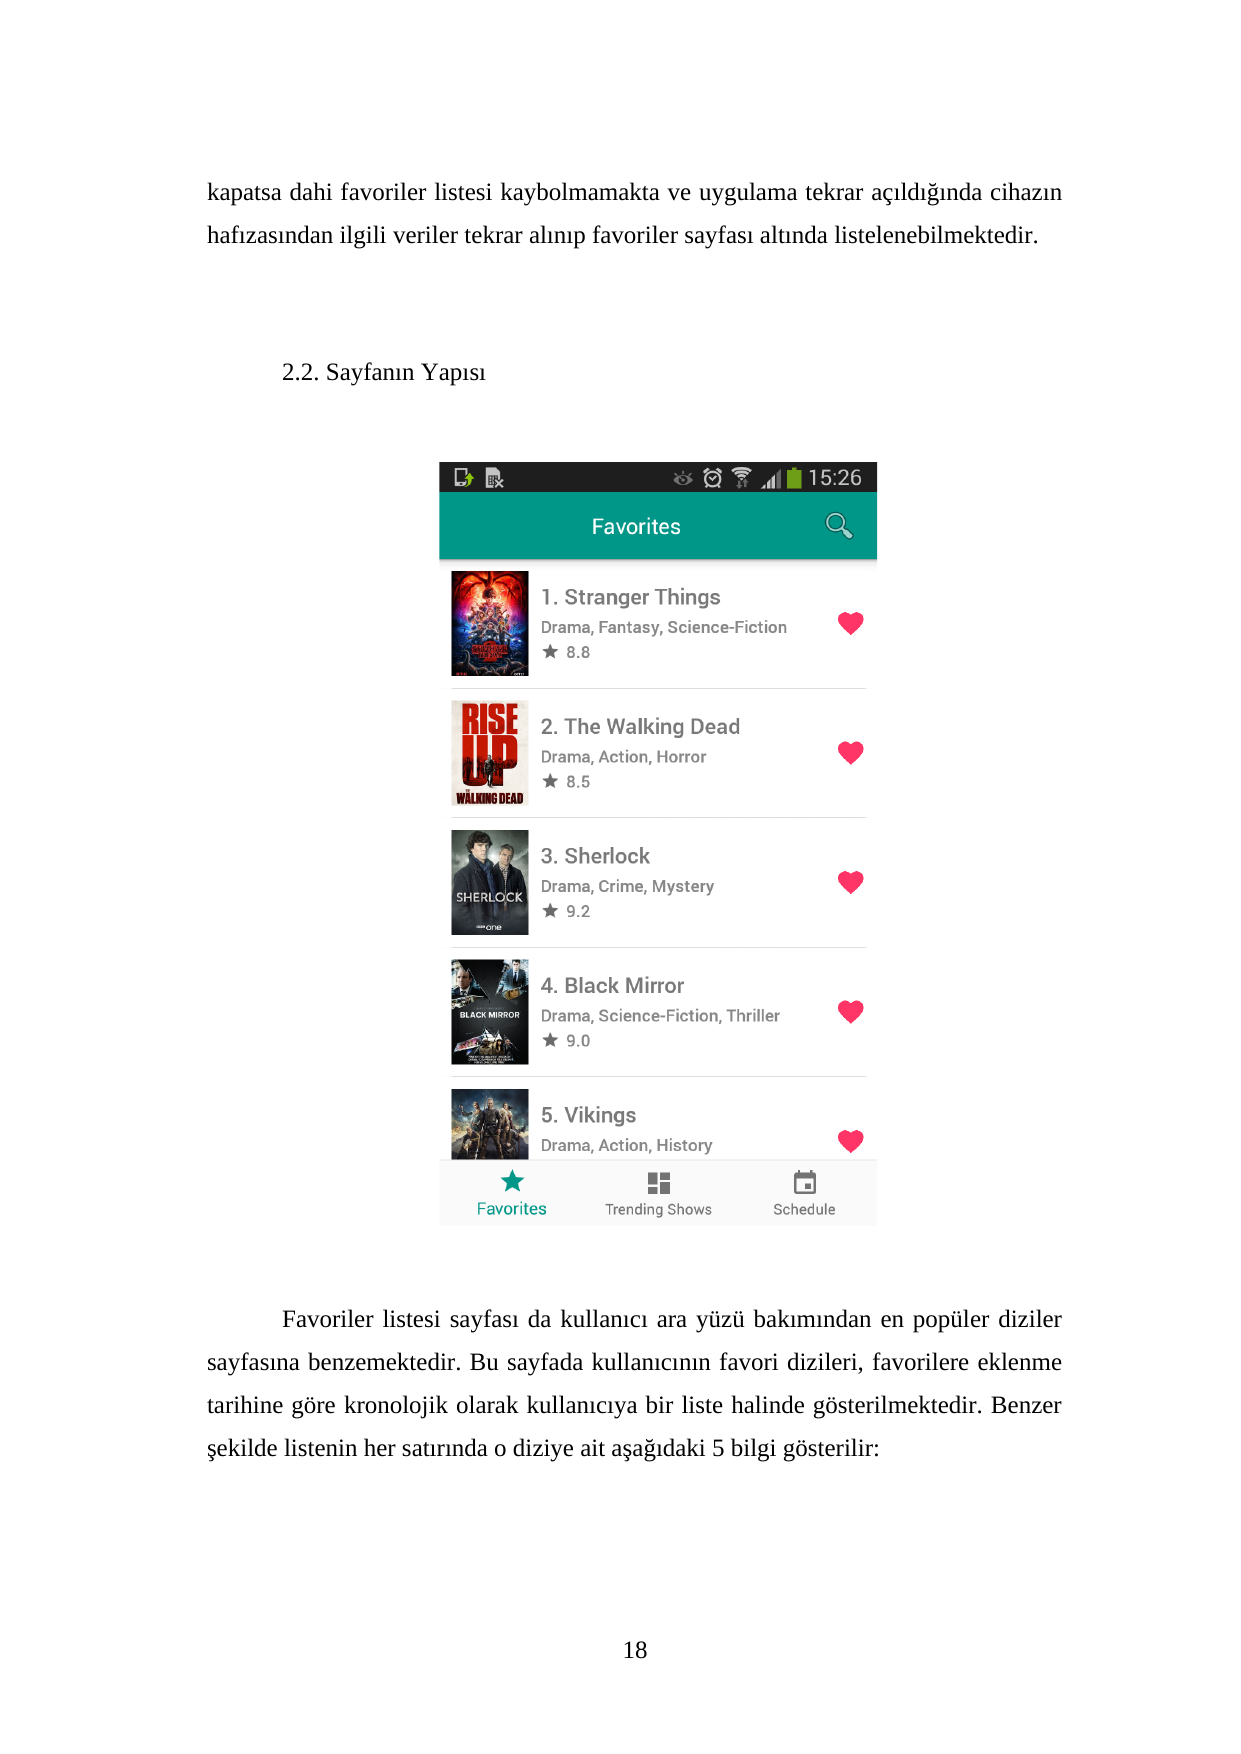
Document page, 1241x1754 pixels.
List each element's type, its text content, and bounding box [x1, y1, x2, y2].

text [207, 177, 1063, 249]
picture [439, 462, 878, 1226]
text 2.2. Sayfanın Yapısı [207, 357, 1063, 385]
